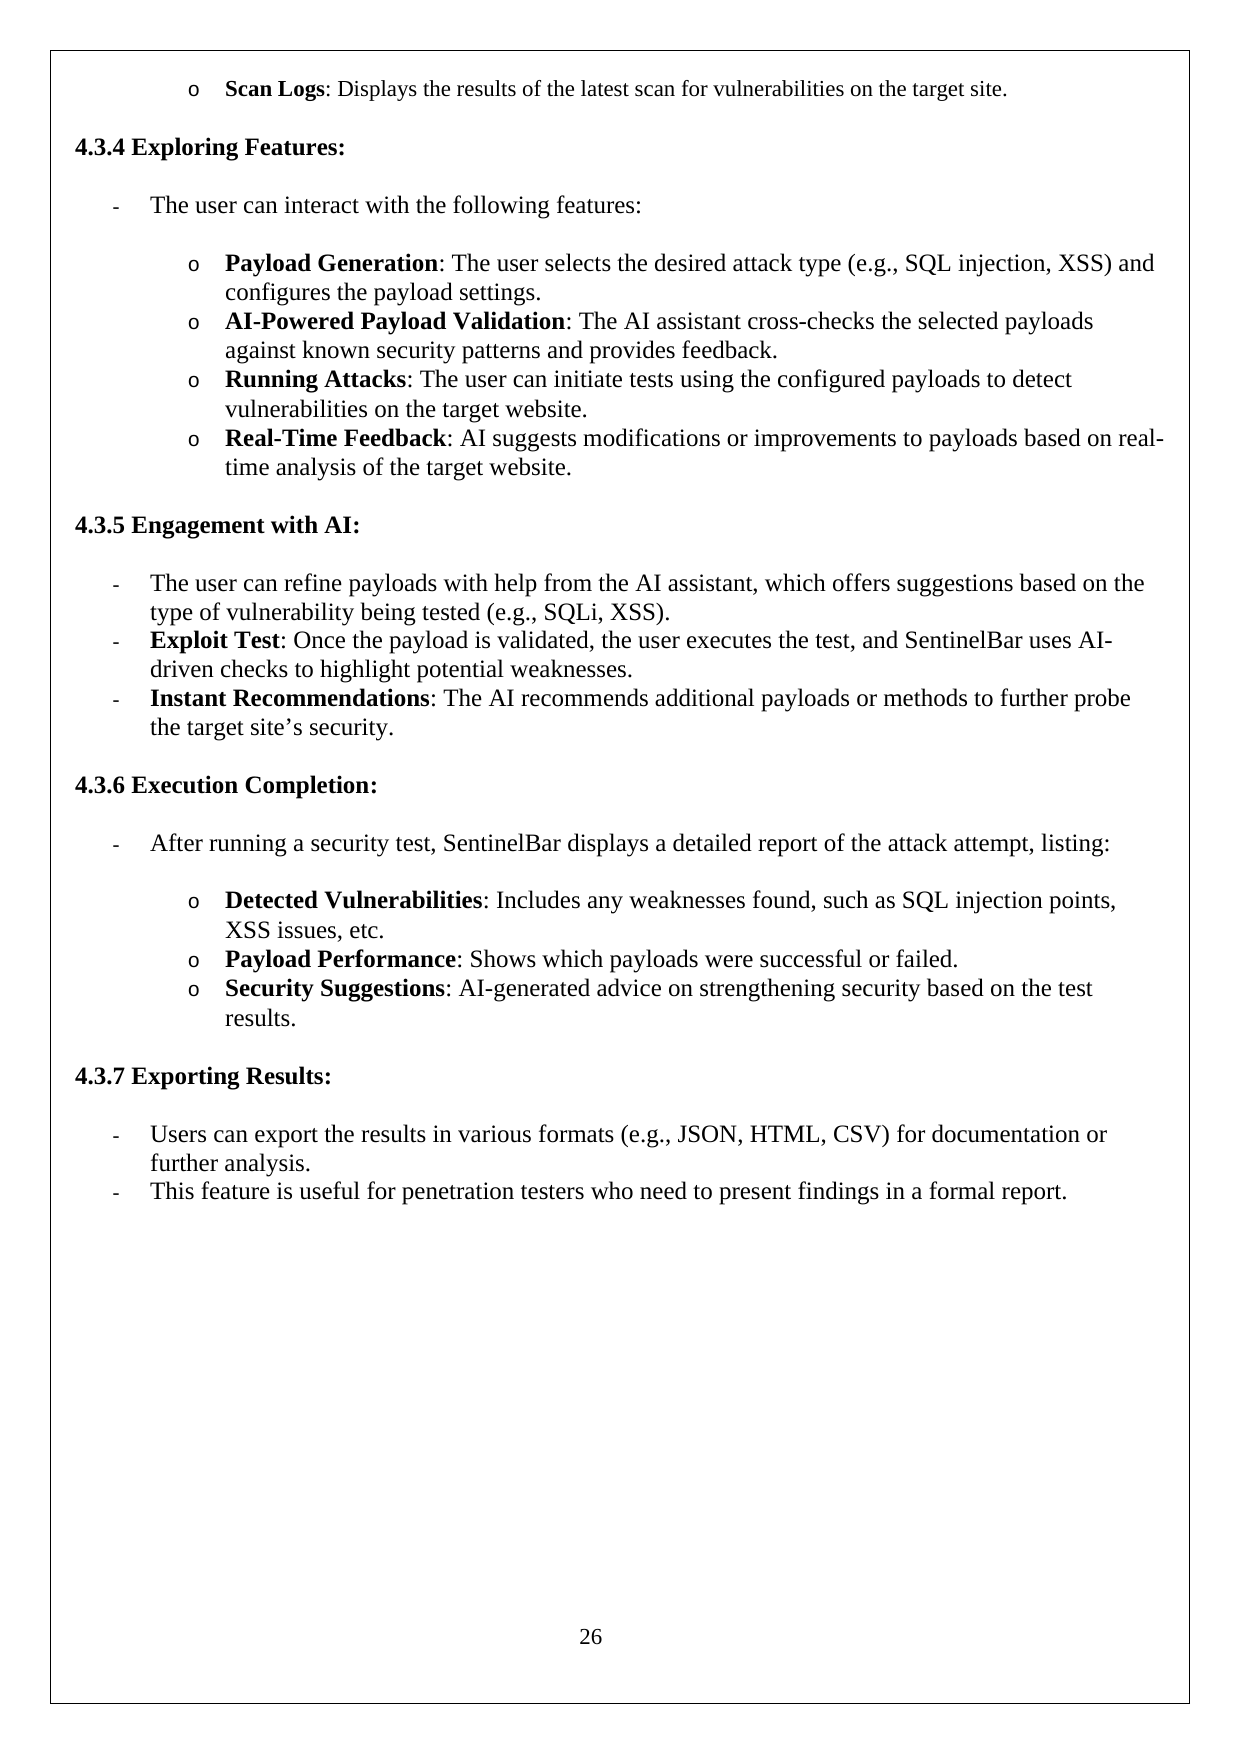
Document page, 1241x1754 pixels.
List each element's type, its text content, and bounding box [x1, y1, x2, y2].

subtitle 4.3.5 Engagement with AI: [75, 510, 1165, 539]
list This feature is useful for penetration testers who need to present findings in a formal report. [112, 1176, 1165, 1205]
list Detected Vulnerabilities: Includes any weaknesses found, such as SQL injection points, XSS issues, etc. [187, 886, 1165, 944]
subtitle 4.3.7 Exporting Results: [75, 1061, 1165, 1090]
list After running a security test, SentinelBar displays a detailed report of the attack attempt, listing: [112, 828, 1165, 856]
list Payload Performance: Shows which payloads were successful or failed. [187, 944, 1165, 973]
list Security Suggestions: AI-generated advice on strengthening security based on the test results. [187, 973, 1165, 1032]
list AI-Powered Payload Validation: The AI assistant cross-checks the selected payloads against known security patterns and provides feedback. [187, 306, 1165, 364]
list Payload Generation: The user selects the desired attack type (e.g., SQL injection, XSS) and configures the payload settings. [187, 248, 1165, 306]
list The user can interact with the following features: [112, 190, 1165, 218]
list Scan Logs: Displays the results of the latest scan for vulnerabilities on the target site. [187, 75, 1165, 103]
subtitle 4.3.4 Exploring Features: [75, 132, 1165, 161]
list Running Attacks: The user can initiate tests using the configured payloads to detect vulnerabilities on the target website. [187, 364, 1165, 423]
list Instant Recommendations: The AI recommends additional payloads or methods to further probe the target site’s security. [112, 683, 1165, 741]
list Exploit Test: Once the payload is validated, the user executes the test, and SentinelBar uses AI-driven checks to highlight potential weaknesses. [112, 626, 1165, 683]
list The user can refine payloads with help from the AI assistant, which offers suggestions based on the type of vulnerability being tested (e.g., SQLi, XSS). [112, 568, 1165, 626]
list Real-Time Feedback: AI suggests modifications or improvements to payloads based on real-time analysis of the target website. [187, 423, 1165, 481]
list Users can export the results in various formats (e.g., JSON, HTML, CSV) for documentation or further analysis. [112, 1119, 1165, 1176]
subtitle 4.3.6 Execution Completion: [75, 770, 1165, 798]
